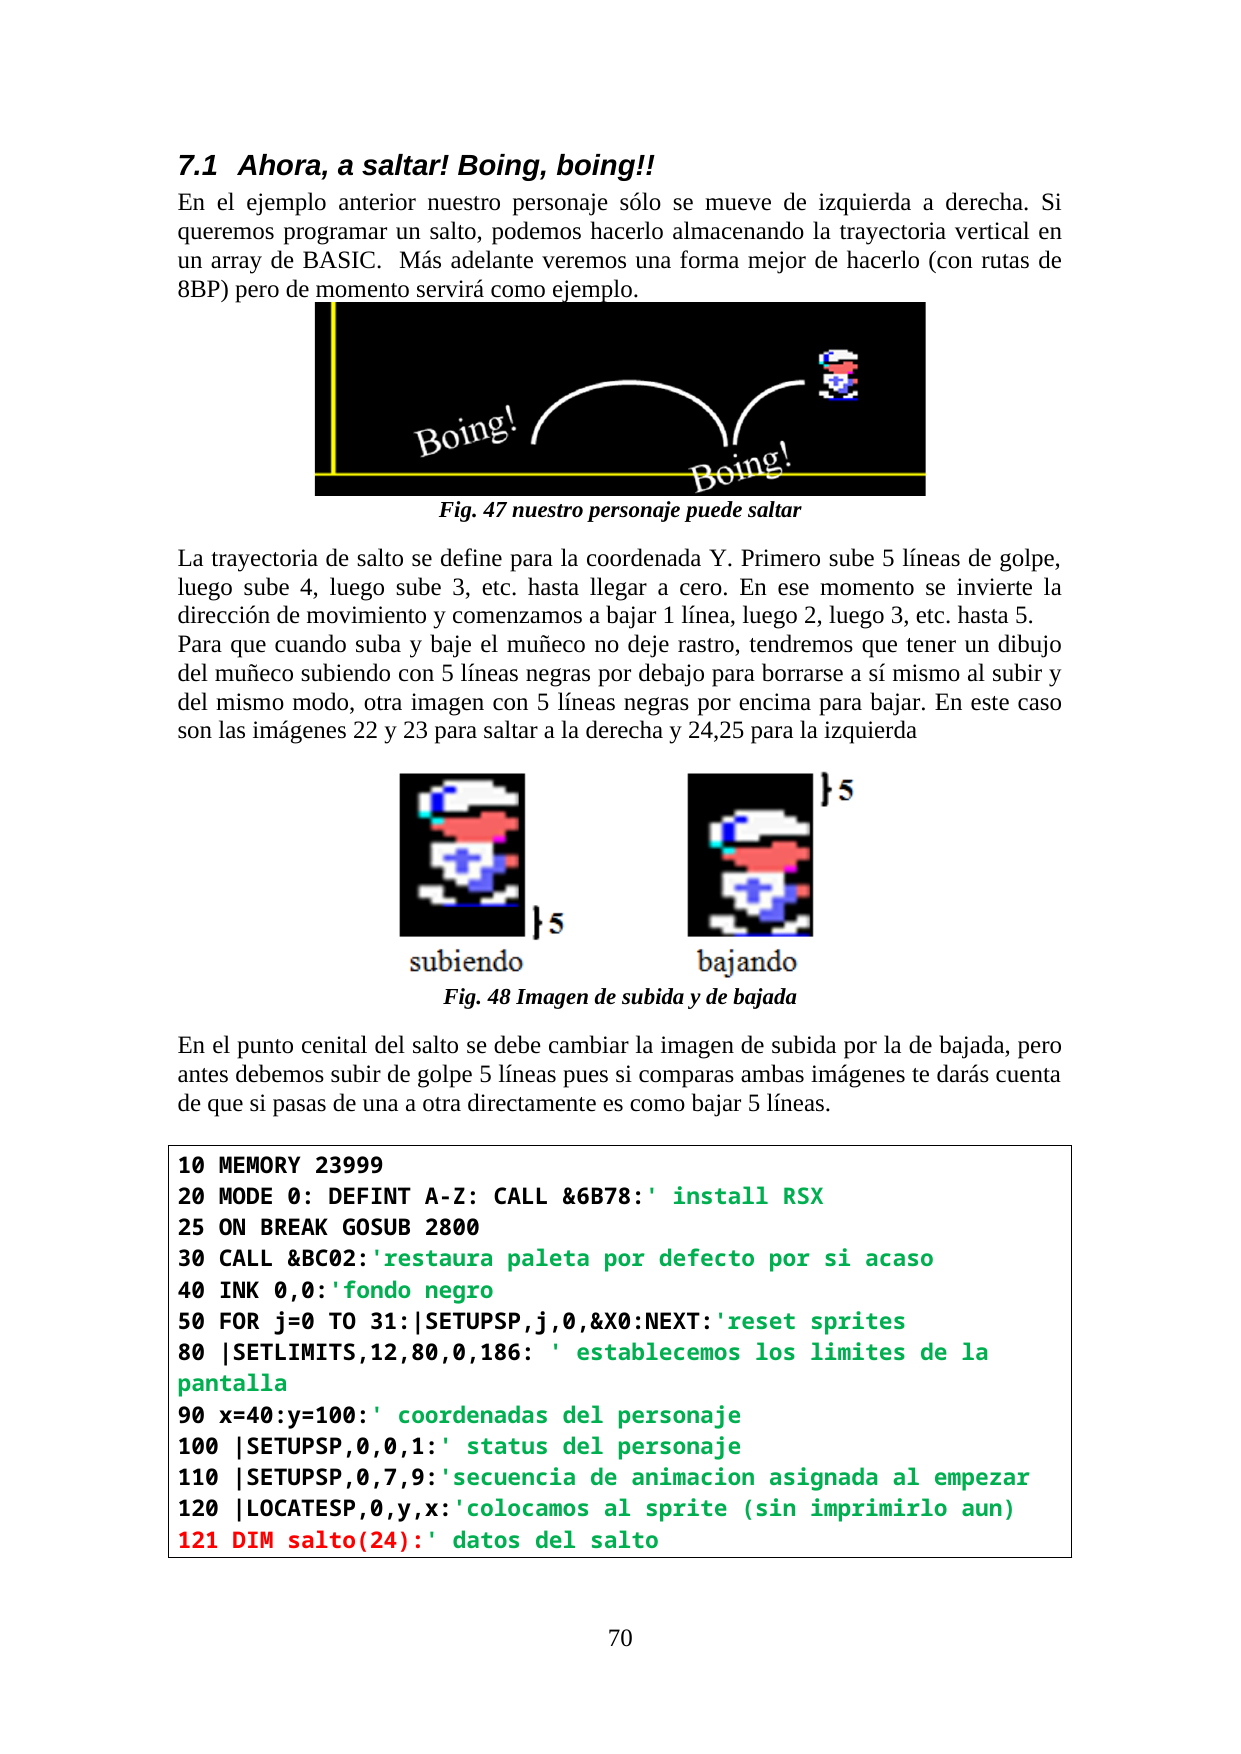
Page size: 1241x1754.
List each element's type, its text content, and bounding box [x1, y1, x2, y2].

text Fig. 47 nuestro personaje puede saltar [177, 496, 1063, 522]
text 20 MODE 0: DEFINT A-Z: CALL &6B78:' install RSX [177, 1180, 1063, 1211]
text 80 |SETLIMITS,12,80,0,186: ' establecemos los limites de la pantalla [177, 1336, 1063, 1398]
text 120 |LOCATESP,0,y,x:'colocamos al sprite (sin imprimirlo aun) [177, 1492, 1063, 1520]
text 121 DIM salto(24):' datos del salto [169, 1520, 1071, 1557]
text Para que cuando suba y baje el muñeco no deje rastro, tendremos que tener un dibujo del muñeco subiendo con 5 líneas negras por debajo para borrarse a sí mismo al subir y del mismo modo, otra imagen con 5 líneas negras por encima para bajar. En este caso son las imágenes 22 y 23 para saltar a la derecha y 24,25 para la izquierda [177, 629, 1063, 744]
text 50 FOR j=0 TO 31:|SETUPSP,j,0,&X0:NEXT:'reset sprites [177, 1305, 1063, 1336]
text 40 INK 0,0:'fondo negro [177, 1273, 1063, 1305]
text En el ejemplo anterior nuestro personaje sólo se mueve de izquierda a derecha. Si queremos programar un salto, podemos hacerlo almacenando la trayectoria vertical en un array de BASIC. Más adelante veremos una forma mejor de hacerlo (con rutas de 8BP) pero de momento servirá como ejemplo. [177, 187, 1063, 302]
text 25 ON BREAK GOSUB 2800 [177, 1211, 1063, 1242]
picture [375, 744, 865, 984]
text 100 |SETUPSP,0,0,1:' status del personaje [177, 1430, 1063, 1461]
text La trayectoria de salto se define para la coordenada Y. Primero sube 5 líneas de golpe, luego sube 4, luego sube 3, etc. hasta llegar a cero. En ese momento se invierte la dirección de movimiento y comenzamos a bajar 1 línea, luego 2, luego 3, etc. hasta 5. [177, 543, 1063, 629]
subtitle Ahora, a saltar! Boing, boing!! [177, 148, 1063, 181]
text Fig. 48 Imagen de subida y de bajada [177, 983, 1063, 1009]
text 10 MEMORY 23999 [169, 1146, 1071, 1180]
text 30 CALL &BC02:'restaura paleta por defecto por si acaso [177, 1242, 1063, 1273]
text En el punto cenital del salto se debe cambiar la imagen de subida por la de bajada, pero antes debemos subir de golpe 5 líneas pues si comparas ambas imágenes te darás cuenta de que si pasas de una a otra directamente es como bajar 5 líneas. [177, 1030, 1063, 1117]
text 90 x=40:y=100:' coordenadas del personaje [177, 1398, 1063, 1430]
picture [314, 302, 926, 496]
text 110 |SETUPSP,0,7,9:'secuencia de animacion asignada al empezar [177, 1461, 1063, 1492]
